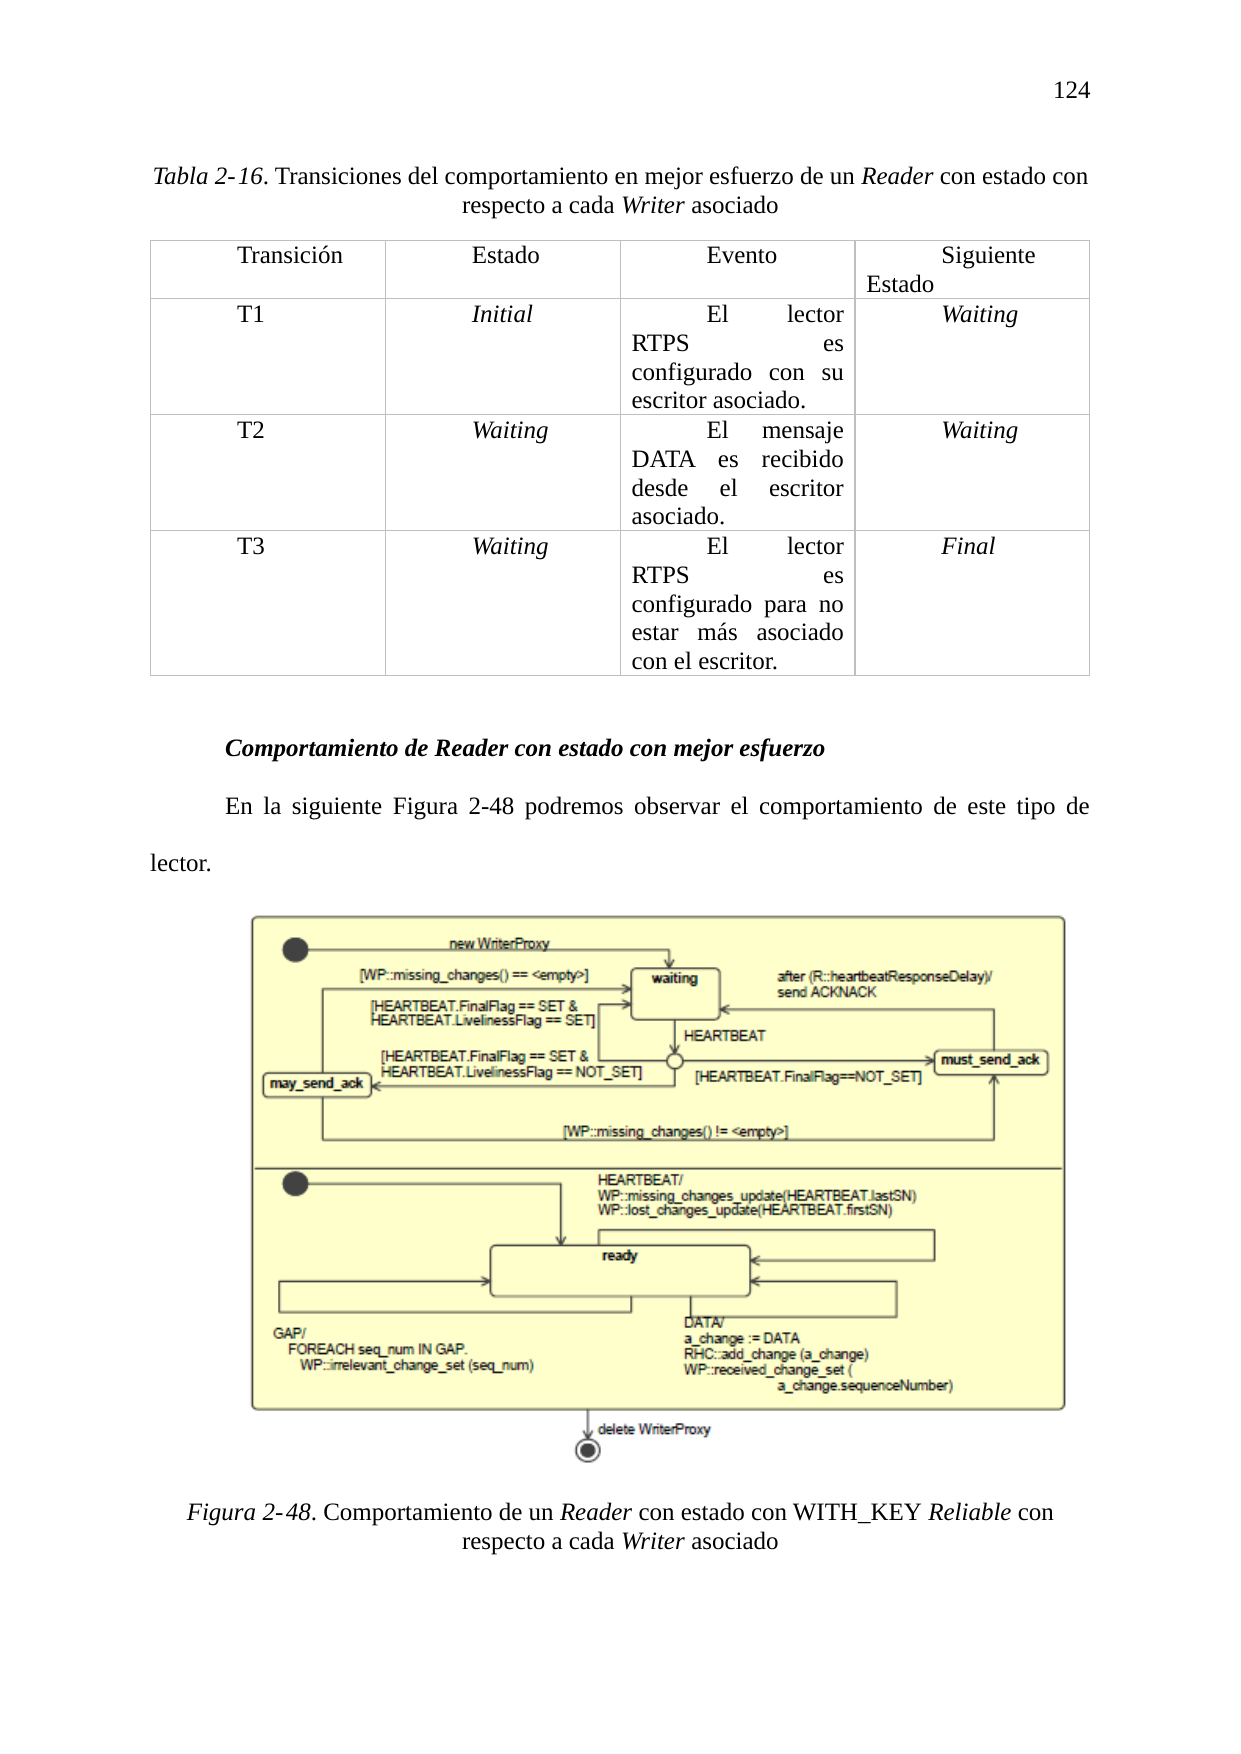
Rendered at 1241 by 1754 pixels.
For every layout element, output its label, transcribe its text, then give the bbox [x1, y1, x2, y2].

table_cell Waiting [386, 415, 620, 530]
table_header Evento [621, 241, 854, 298]
table_cell El mensaje DATA es recibido desde el escritor asociado. [621, 415, 854, 530]
table_cell El lector RTPS es configurado para no estar más asociado con el escritor. [621, 531, 854, 675]
table_cell T1 [151, 299, 385, 414]
table_cell Waiting [856, 299, 1089, 414]
table_cell T2 [151, 415, 385, 530]
table_cell Waiting [386, 531, 620, 675]
table_cell Final [856, 531, 1089, 675]
table_cell Waiting [856, 415, 1089, 530]
table_header Siguiente Estado [856, 241, 1089, 298]
table_header Estado [386, 241, 620, 298]
subtitle Comportamiento de Reader con estado con mejor esfuerzo [150, 733, 1090, 762]
table_cell El lector RTPS es configurado con su escritor asociado. [621, 299, 854, 414]
table_cell Initial [386, 299, 620, 414]
table_cell T3 [151, 531, 385, 675]
table_header Transición [151, 241, 385, 298]
